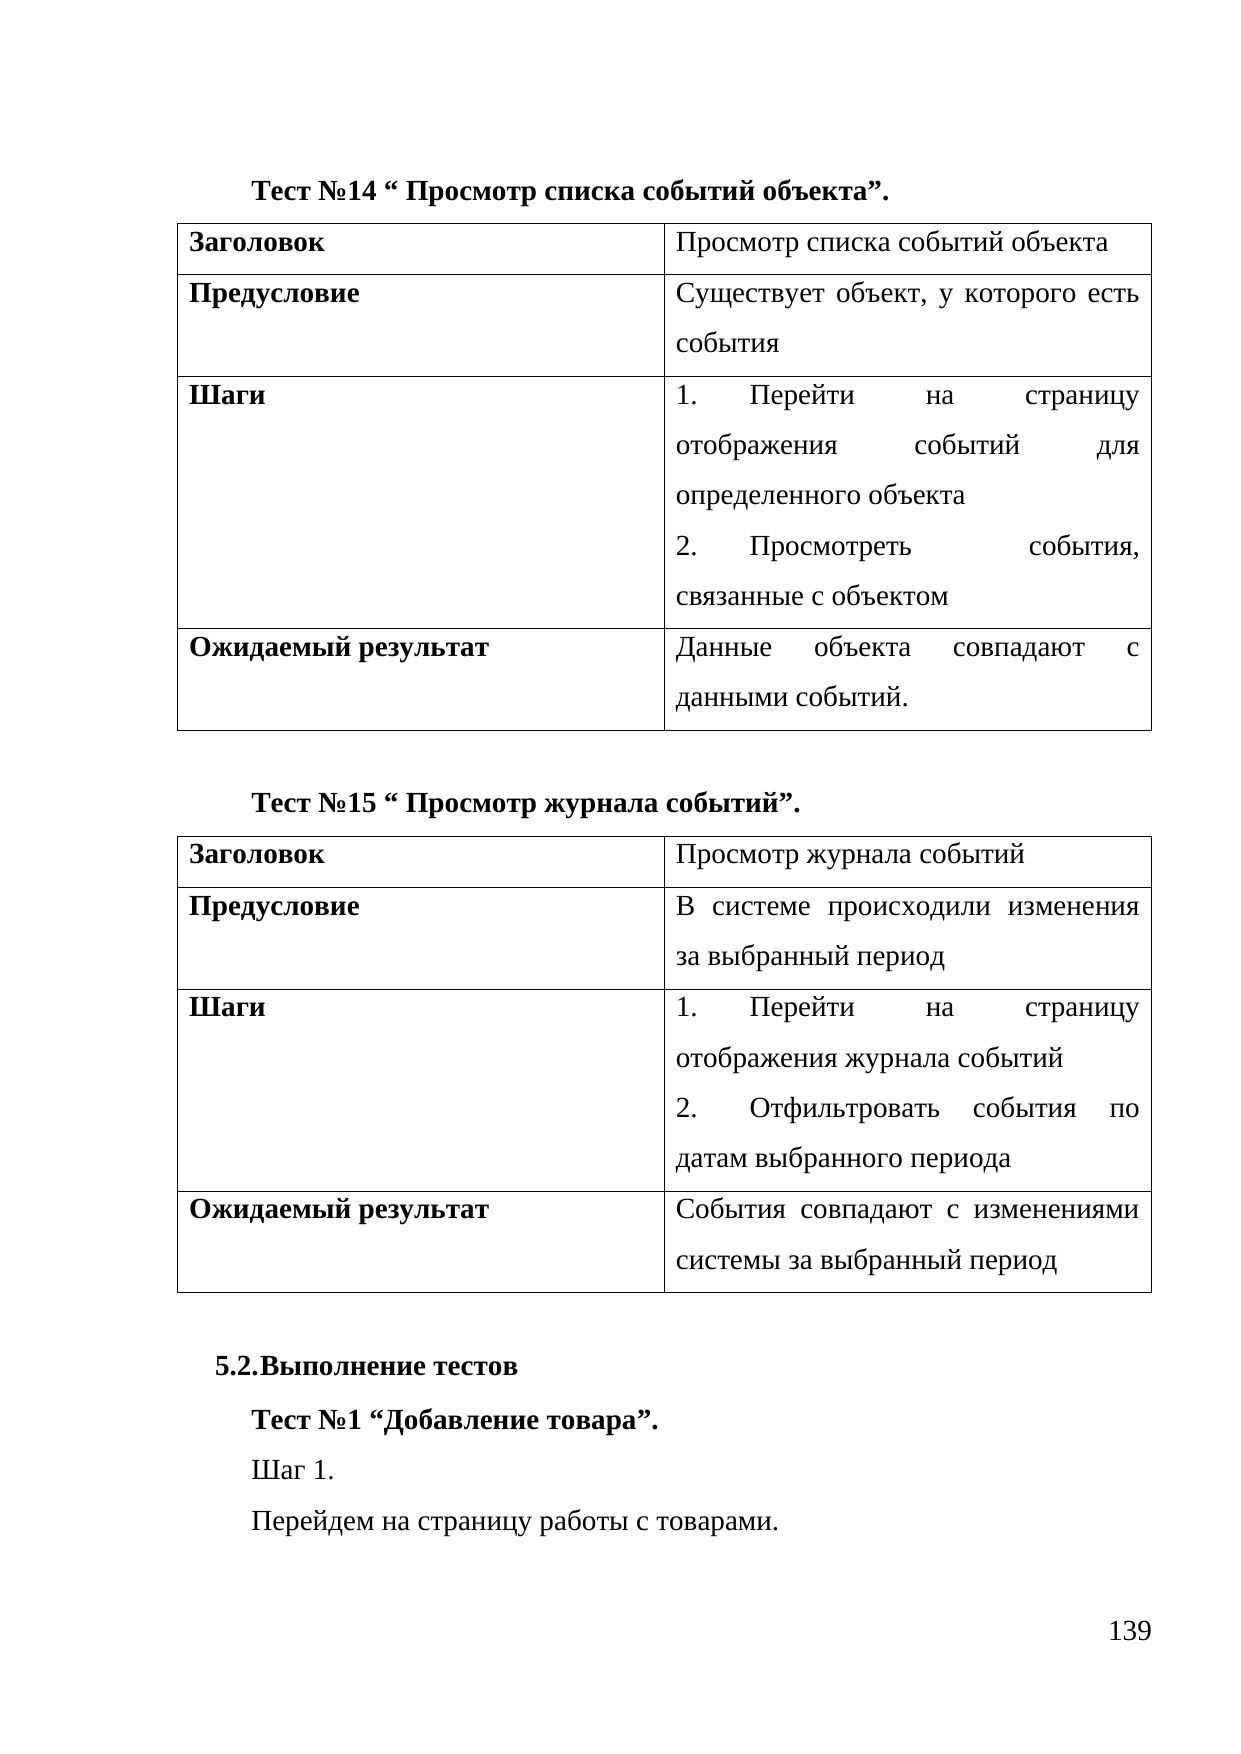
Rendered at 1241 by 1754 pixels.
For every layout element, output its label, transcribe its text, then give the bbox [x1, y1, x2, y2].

table_cell Предусловие [178, 275, 664, 376]
table_cell Перейти на страницу отображения событий для определенного объекта Просмотреть события, связанные с объектом [665, 377, 1151, 628]
table_cell Шаги [178, 377, 664, 628]
table_header Заголовок [178, 224, 664, 274]
table_cell Предусловие [178, 888, 664, 988]
subtitle Тест №15 “ Просмотр журнала событий”. [177, 785, 1152, 819]
table_cell Ожидаемый результат [178, 629, 664, 730]
table_cell Перейти на страницу отображения журнала событий Отфильтровать события по датам выбранного периода [665, 990, 1151, 1191]
subtitle Тест №14 “ Просмотр списка событий объекта”. [177, 173, 1152, 206]
text Перейдем на страницу работы с товарами. [177, 1503, 1152, 1536]
text Шаг 1. [177, 1452, 1152, 1486]
table_cell В системе происходили изменения за выбранный период [665, 888, 1151, 988]
table_cell Существует объект, у которого есть события [665, 275, 1151, 376]
table_cell Шаги [178, 990, 664, 1191]
subtitle Тест №1 “Добавление товара”. [177, 1402, 1152, 1436]
table_header Заголовок [178, 837, 664, 887]
table_header Просмотр списка событий объекта [665, 224, 1151, 274]
table_header Просмотр журнала событий [665, 837, 1151, 887]
subtitle Выполнение тестов [215, 1348, 1152, 1381]
table_cell Данные объекта совпадают с данными событий. [665, 629, 1151, 730]
table_cell Ожидаемый результат [178, 1192, 664, 1292]
table_cell События совпадают с изменениями системы за выбранный период [665, 1192, 1151, 1292]
